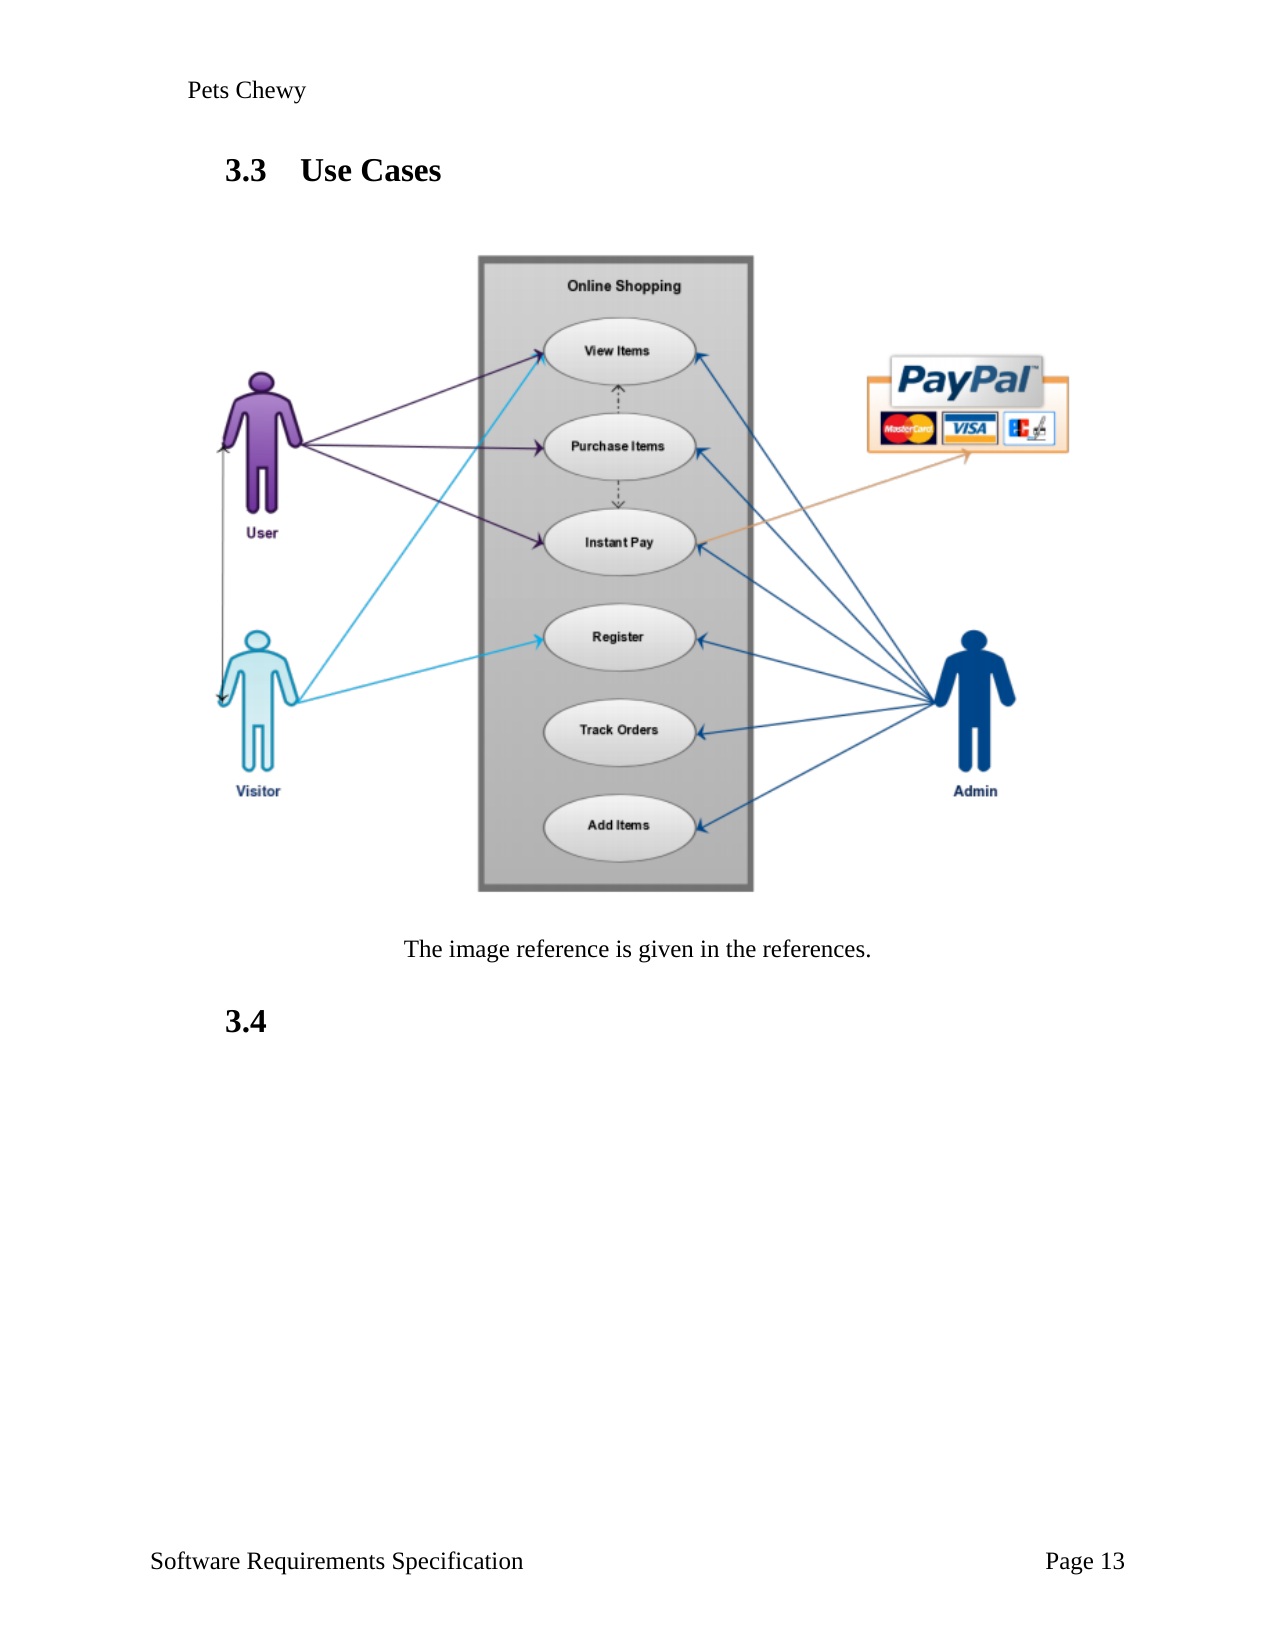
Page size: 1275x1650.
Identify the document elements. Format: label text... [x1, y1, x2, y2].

subtitle Use Cases [225, 150, 1125, 188]
text The image reference is given in the references. [150, 935, 1125, 963]
picture [150, 229, 1125, 935]
